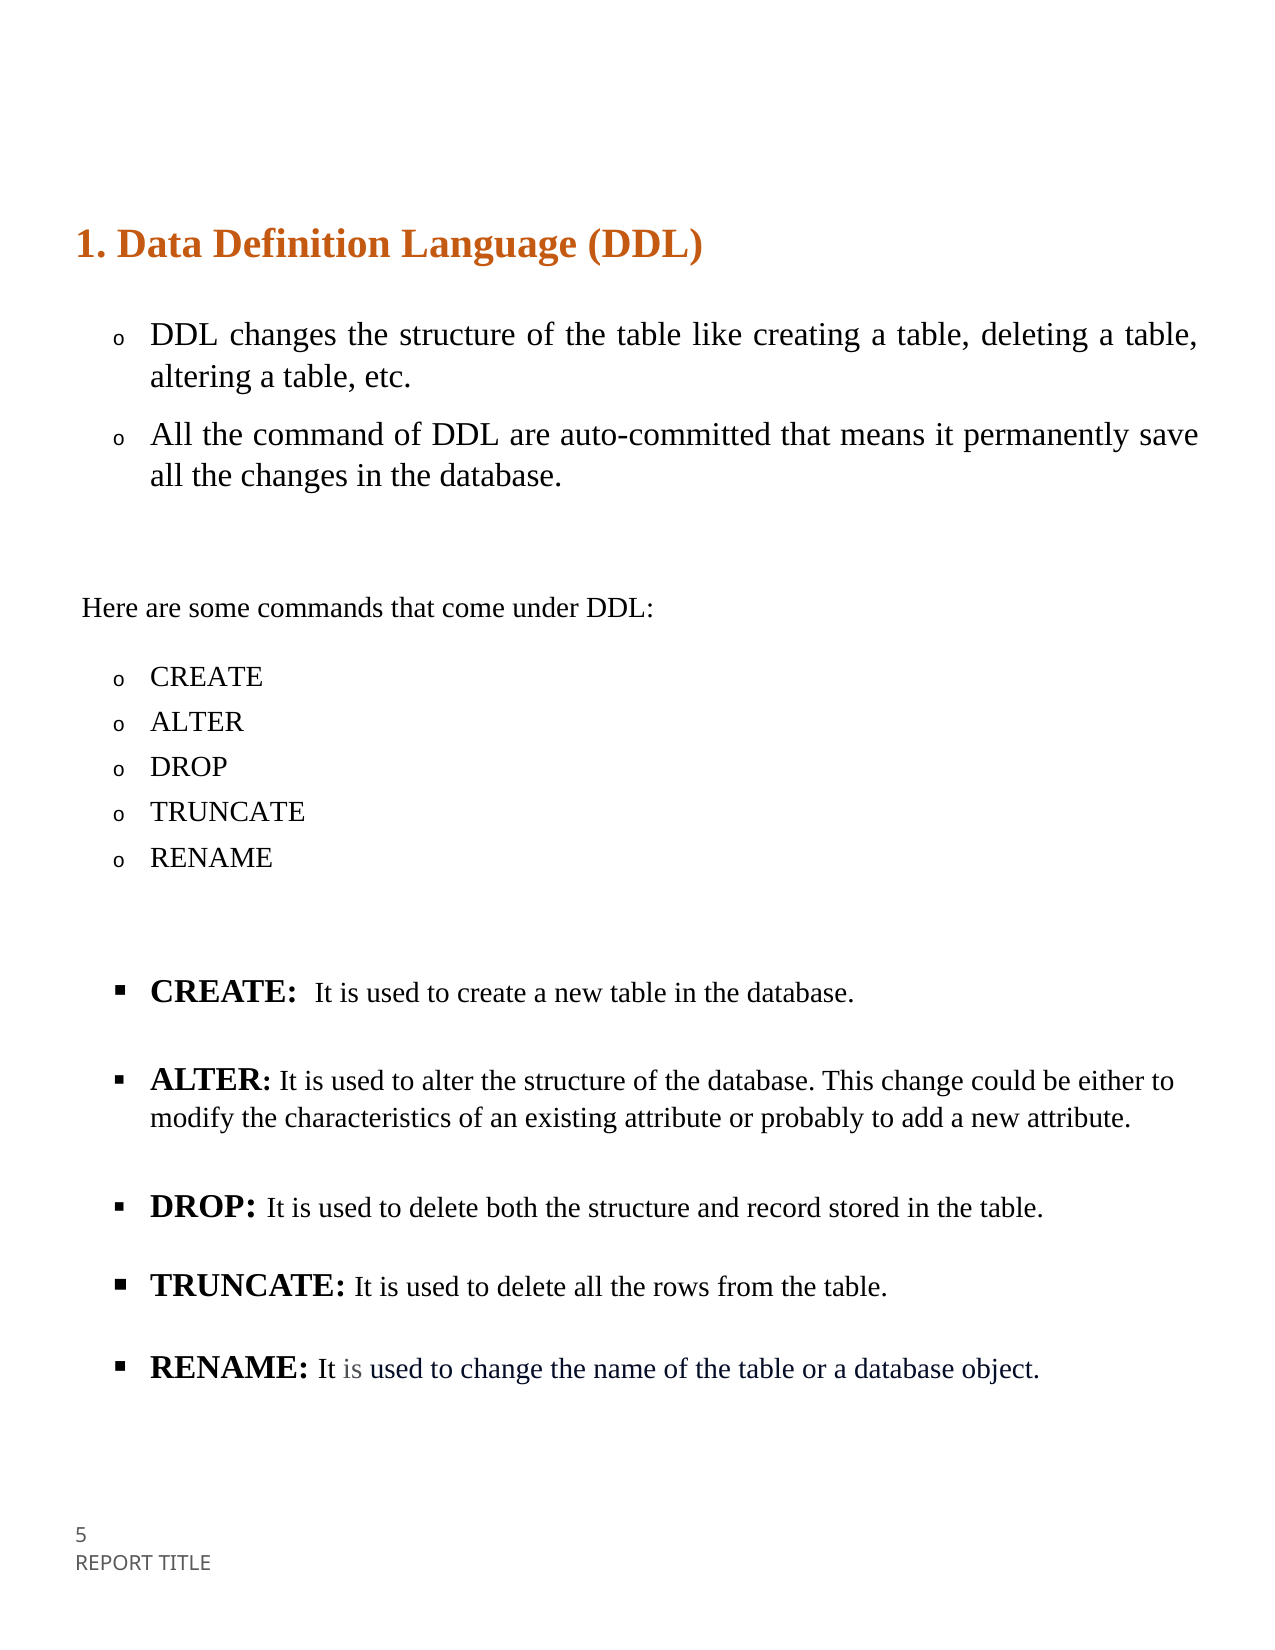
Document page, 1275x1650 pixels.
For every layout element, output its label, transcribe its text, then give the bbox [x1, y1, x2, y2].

list DROP [112, 744, 1200, 783]
list RENAME [112, 834, 1200, 873]
list DROP: It is used to delete both the structure and record stored in the table. [112, 1182, 1200, 1226]
list ALTER: It is used to alter the structure of the database. This change could be either to modify the characteristics of an existing attribute or probably to add a new attribute. [112, 1059, 1200, 1133]
list CREATE: It is used to create a new table in the database. [112, 971, 1200, 1009]
text Here are some commands that come under DDL: [75, 590, 1200, 624]
list ALTER [112, 698, 1200, 737]
list CREATE [112, 653, 1200, 692]
list RENAME: It is used to change the name of the table or a database object. [112, 1348, 1200, 1386]
list DDL changes the structure of the table like creating a table, deleting a table, altering a table, etc. [112, 314, 1200, 394]
text 1. Data Definition Language (DDL) [75, 219, 1200, 267]
list All the command of DDL are auto-committed that means it permanently save all the changes in the database. [112, 414, 1200, 494]
list TRUNCATE: It is used to delete all the rows from the table. [354, 1265, 1200, 1303]
list TRUNCATE [112, 789, 1200, 828]
